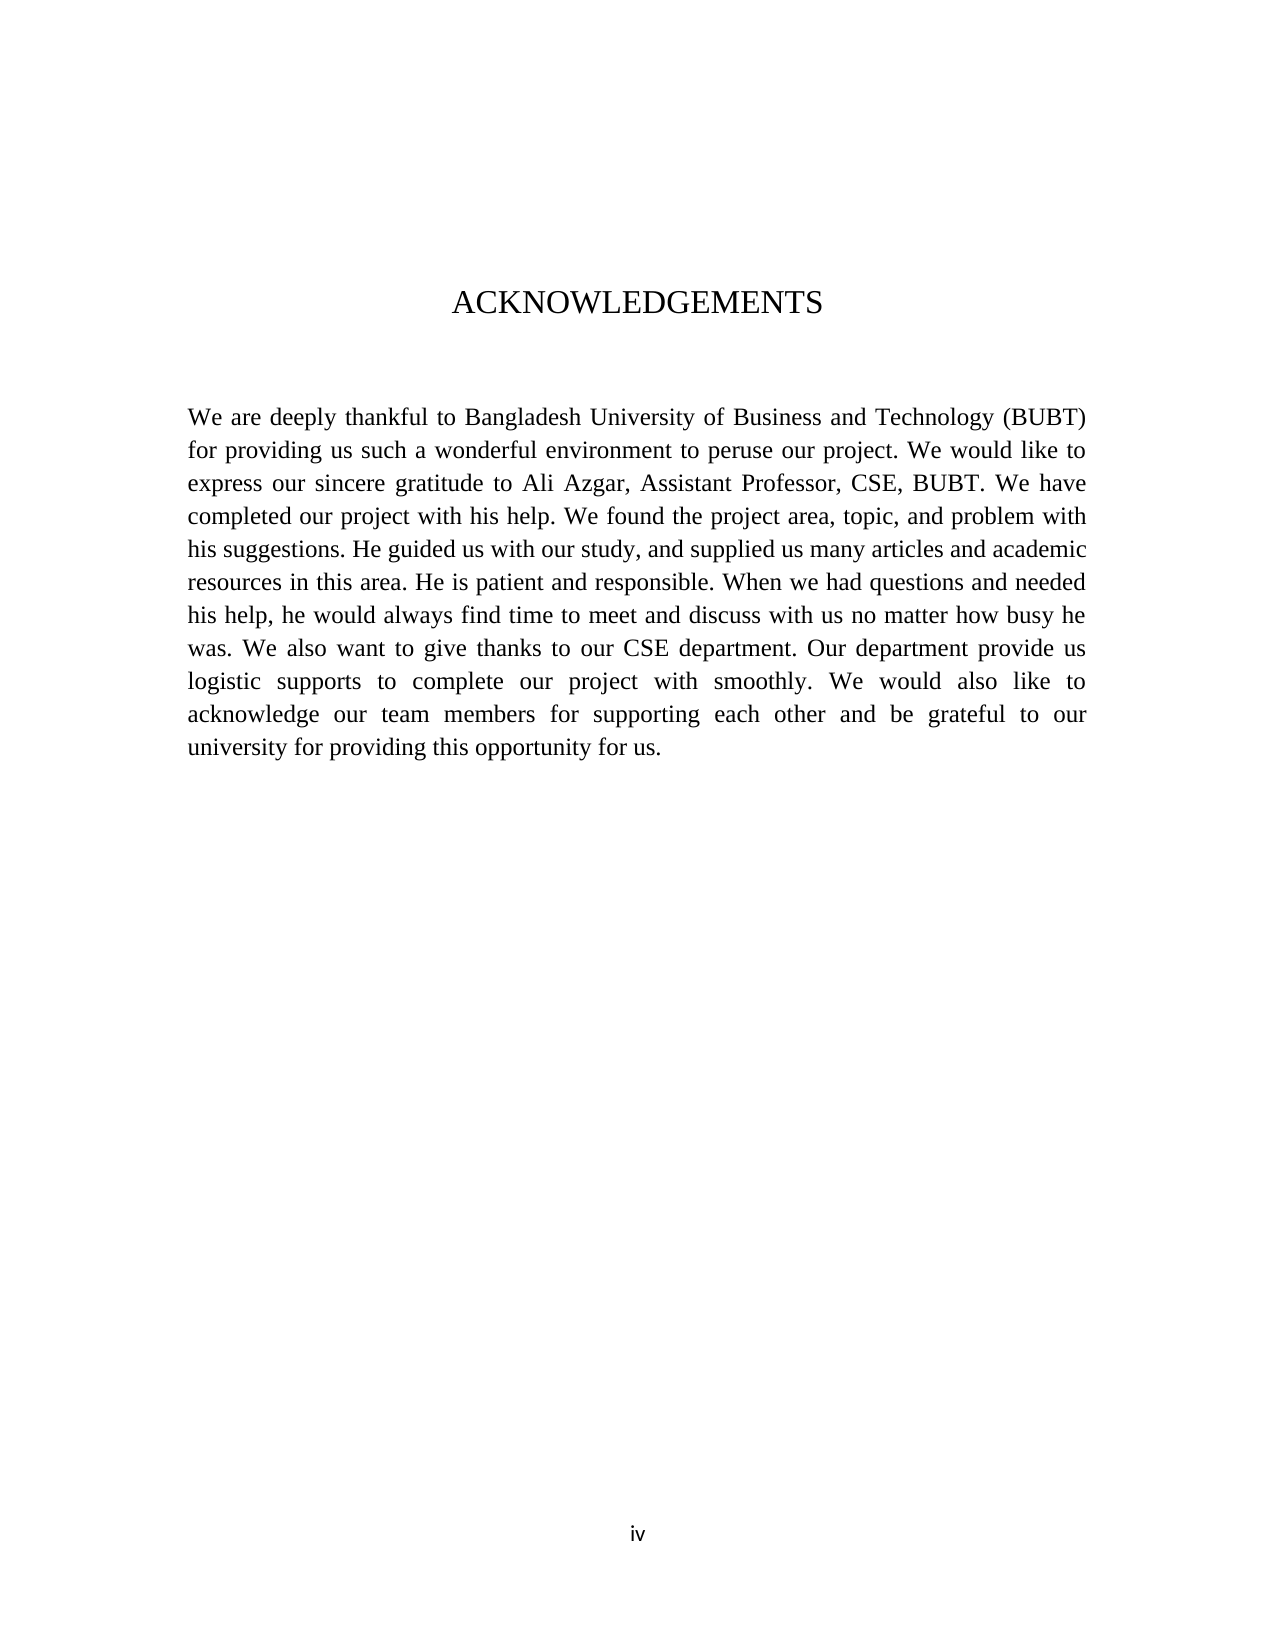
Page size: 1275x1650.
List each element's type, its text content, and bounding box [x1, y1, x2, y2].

text ACKNOWLEDGEMENTS [187, 282, 1087, 321]
text We are deeply thankful to Bangladesh University of Business and Technology (BUBT) for providing us such a wonderful environment to peruse our project. We would like to express our sincere gratitude to Ali Azgar, Assistant Professor, CSE, BUBT. We have completed our project with his help. We found the project area, topic, and problem with his suggestions. He guided us with our study, and supplied us many articles and academic resources in this area. He is patient and responsible. When we had questions and needed his help, he would always find time to meet and discuss with us no matter how busy he was. We also want to give thanks to our CSE department. Our department provide us logistic supports to complete our project with smoothly. We would also like to acknowledge our team members for supporting each other and be grateful to our university for providing this opportunity for us. [187, 402, 1087, 761]
